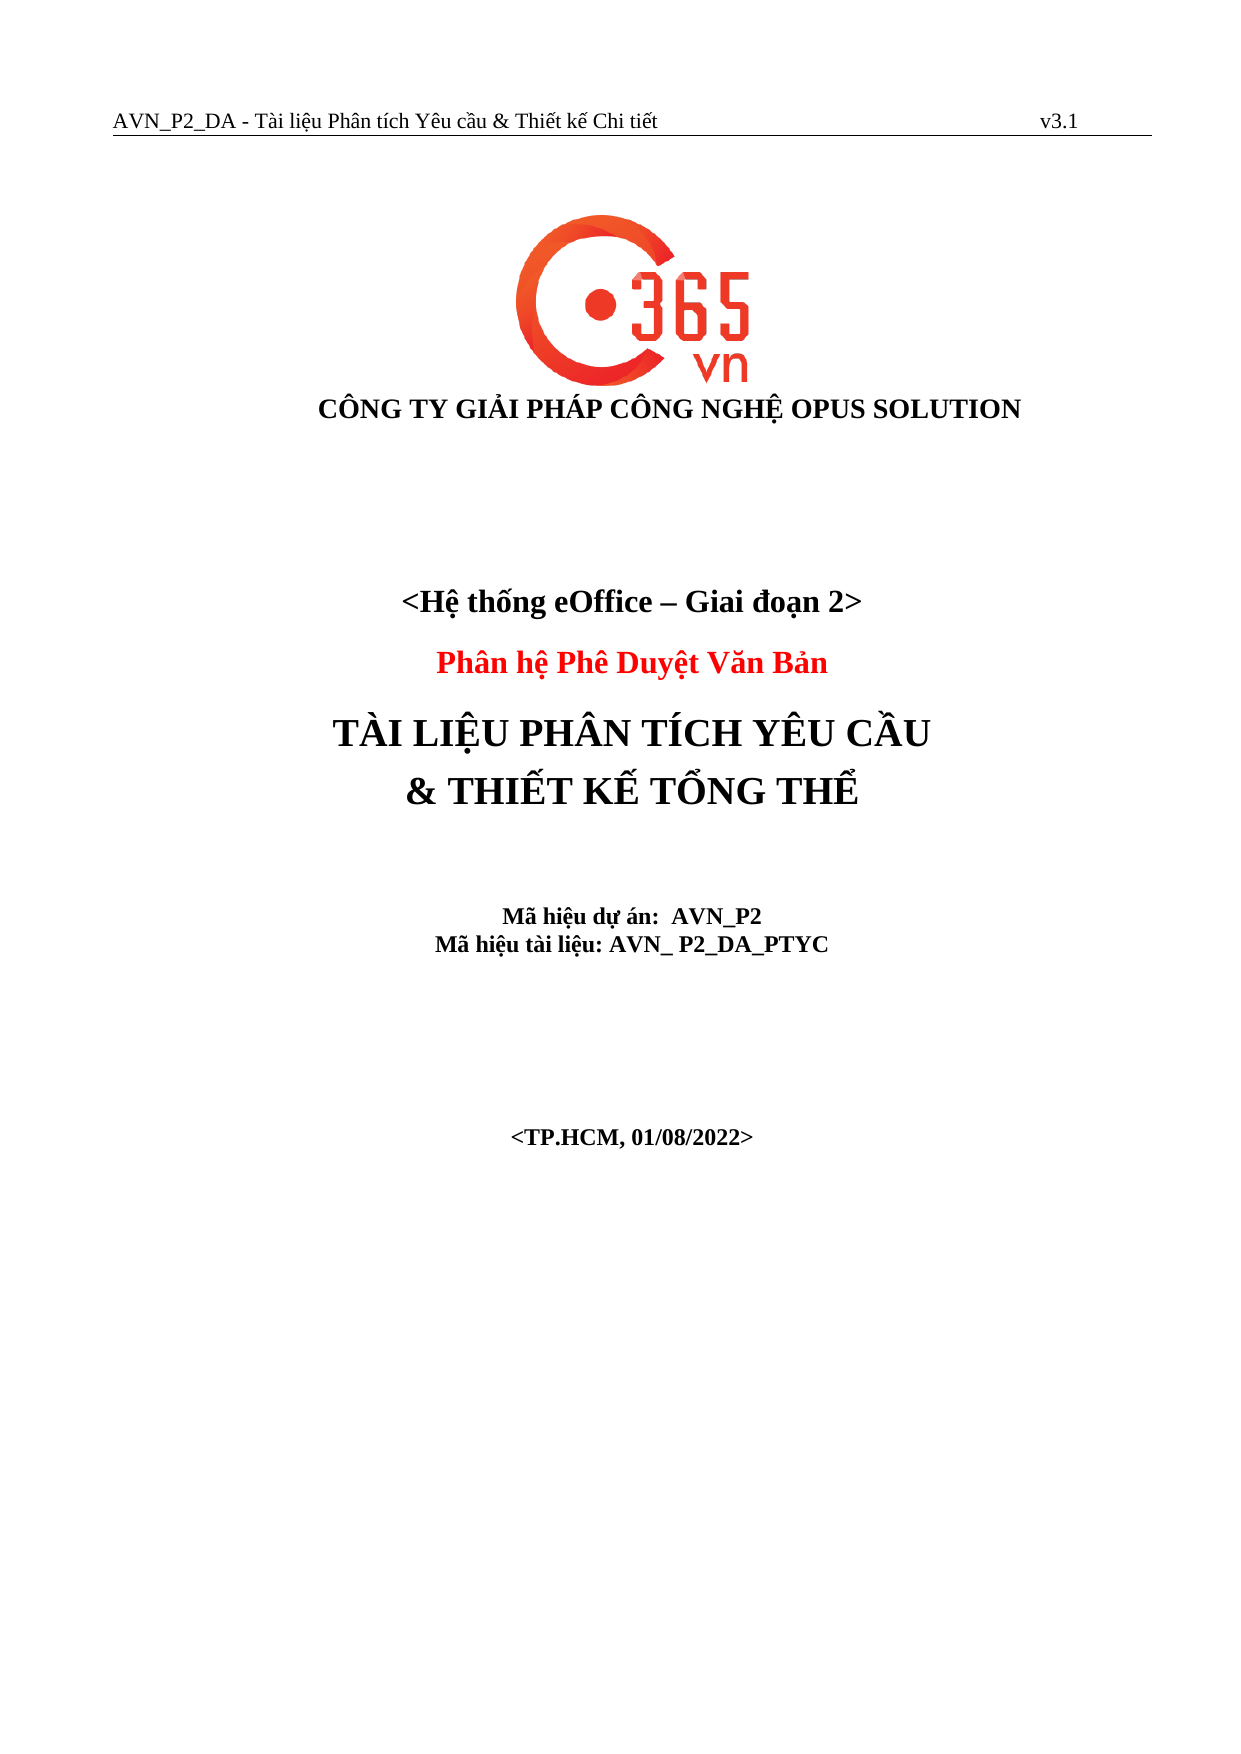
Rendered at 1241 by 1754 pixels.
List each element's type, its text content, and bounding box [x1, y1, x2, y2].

text & THIẾT KẾ TỔNG THỂ [112, 768, 1152, 813]
picture [515, 215, 749, 386]
text Phân hệ Phê Duyệt Văn Bản [112, 643, 1152, 680]
text <Hệ thống eOffice – Giai đoạn 2> [112, 582, 1152, 619]
text CÔNG TY GIẢI PHÁP CÔNG NGHỆ OPUS SOLUTION [187, 392, 1152, 424]
text Mã hiệu tài liệu: AVN_ P2_DA_PTYC [112, 930, 1152, 958]
text Mã hiệu dự án: AVN_P2 [112, 902, 1152, 930]
text <TP.HCM, 01/08/2022>BẢNG GHI NHẬN THAY ĐỔI [112, 1123, 1152, 1151]
text TÀI LIỆU PHÂN TÍCH YÊU CẦU [112, 710, 1152, 755]
